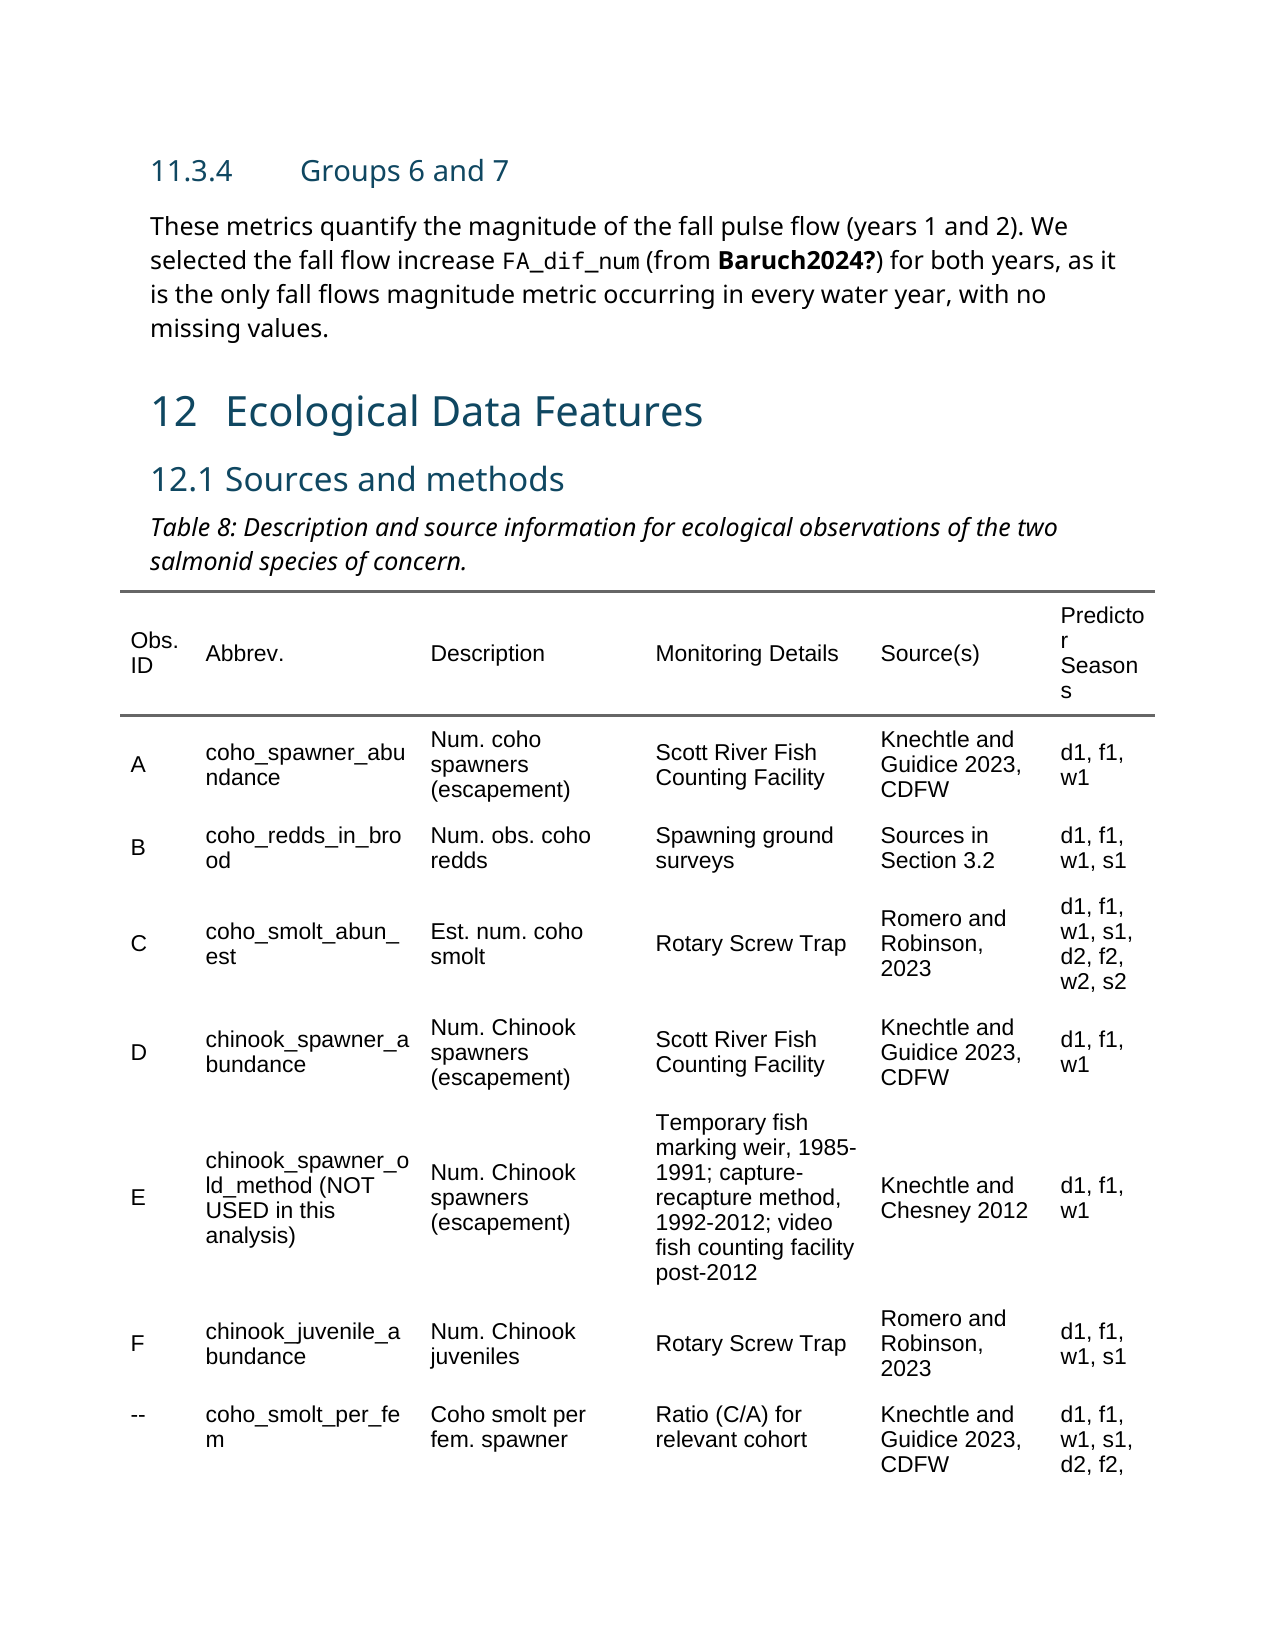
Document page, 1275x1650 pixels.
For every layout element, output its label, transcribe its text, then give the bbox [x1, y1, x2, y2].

table_cell Sources in Section 3.2 [870, 813, 1050, 884]
table_cell Knechtle and Guidice 2023, CDFW [870, 717, 1050, 813]
table_header Predictor Seasons [1050, 593, 1155, 714]
table_cell Rotary Screw Trap [645, 1296, 870, 1392]
table_cell chinook_juvenile_abundance [195, 1296, 420, 1392]
table_cell Romero and Robinson, 2023 [870, 884, 1050, 1004]
table_cell Knechtle and Guidice 2023, CDFW [870, 1005, 1050, 1100]
table_cell Num. obs. coho redds [420, 813, 645, 884]
table_header Source(s) [870, 593, 1050, 714]
table_cell Knechtle and Guidice 2023, CDFW [870, 1392, 1050, 1488]
table_cell chinook_spawner_old_method (NOT USED in this analysis) [195, 1100, 420, 1296]
table_cell coho_redds_in_brood [195, 813, 420, 884]
text These metrics quantify the magnitude of the fall pulse flow (years 1 and 2). We selected the fall flow increase FA_dif_num (from Baruch2024?) for both years, as it is the only fall flows magnitude metric occurring in every water year, with no missing values. [150, 208, 1125, 345]
table_cell coho_smolt_abun_est [195, 884, 420, 1004]
table_cell Rotary Screw Trap [645, 884, 870, 1004]
table_cell Est. num. coho smolt [420, 884, 645, 1004]
table_cell d1, f1, w1, s1, d2, f2, w2, s2 [1050, 1392, 1155, 1488]
table_cell Romero and Robinson, 2023 [870, 1296, 1050, 1392]
table_cell Num. Chinook spawners (escapement) [420, 1100, 645, 1296]
subtitle 12 Ecological Data Features [150, 382, 1125, 439]
table_cell d1, f1, w1, s1, d2, f2, w2, s2 [1050, 884, 1155, 1004]
table_cell d1, f1, w1 [1050, 1100, 1155, 1296]
table_cell d1, f1, w1, s1 [1050, 1296, 1155, 1392]
table_cell d1, f1, w1 [1050, 1005, 1155, 1100]
table_cell Num. Chinook spawners (escapement) [420, 1005, 645, 1100]
table_header Monitoring Details [645, 593, 870, 714]
text Table 8: Description and source information for ecological observations of the two salmonid species of concern. [150, 509, 1125, 577]
table_cell Scott River Fish Counting Facility [645, 1005, 870, 1100]
table_cell A [120, 717, 195, 813]
table_cell -- [120, 1392, 195, 1488]
table_cell chinook_spawner_abundance [195, 1005, 420, 1100]
table_cell F [120, 1296, 195, 1392]
table_cell Num. Chinook juveniles [420, 1296, 645, 1392]
table_cell E [120, 1100, 195, 1296]
table_cell d1, f1, w1 [1050, 717, 1155, 813]
table_cell Coho smolt per fem. spawner [420, 1392, 645, 1488]
table_cell d1, f1, w1, s1 [1050, 813, 1155, 884]
subtitle 11.3.4 Groups 6 and 7 [150, 150, 1125, 190]
table_cell B [120, 813, 195, 884]
table_cell Knechtle and Chesney 2012 [870, 1100, 1050, 1296]
table_cell Scott River Fish Counting Facility [645, 717, 870, 813]
table_cell Num. coho spawners (escapement) [420, 717, 645, 813]
table_cell coho_spawner_abundance [195, 717, 420, 813]
table_cell Temporary fish marking weir, 1985-1991; capture-recapture method, 1992-2012; video fish counting facility post-2012 [645, 1100, 870, 1296]
subtitle 12.1 Sources and methods [150, 456, 1125, 501]
table_header Abbrev. [195, 593, 420, 714]
table_cell D [120, 1005, 195, 1100]
table_cell Spawning ground surveys [645, 813, 870, 884]
table_cell C [120, 884, 195, 1004]
table_header Description [420, 593, 645, 714]
table_cell Ratio (C/A) for relevant cohort [645, 1392, 870, 1488]
table_header Obs. ID [120, 593, 195, 714]
table_cell coho_smolt_per_fem [195, 1392, 420, 1488]
